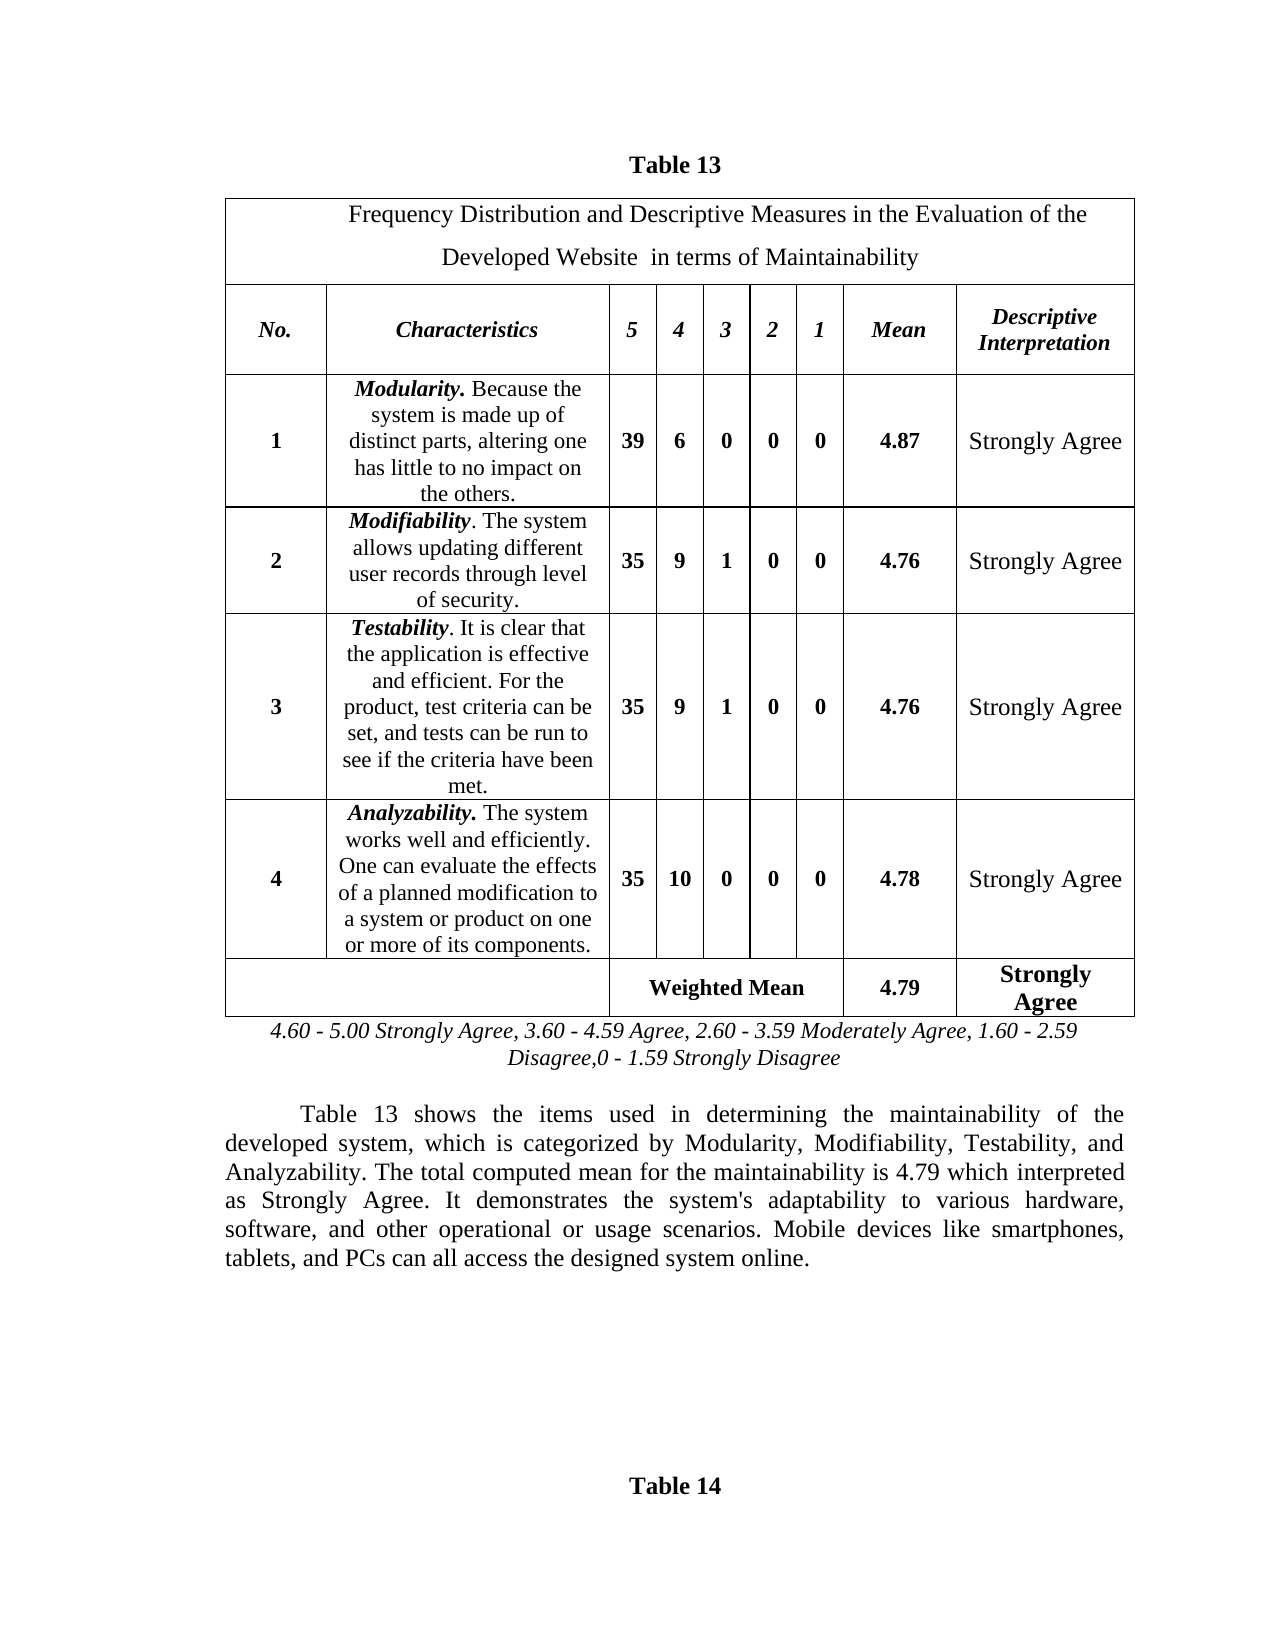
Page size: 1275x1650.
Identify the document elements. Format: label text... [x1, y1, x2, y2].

table_cell 9 [657, 614, 703, 798]
table_cell 6 [657, 375, 703, 506]
table_cell Strongly Agree [957, 800, 1134, 958]
table_cell 2 [226, 508, 326, 613]
table_cell Strongly Agree [957, 614, 1134, 798]
table_cell 0 [797, 508, 843, 613]
table_cell Analyzability. The system works well and efficiently. One can evaluate the effects of a planned modification to a system or product on one or more of its components. [327, 800, 609, 958]
table_cell 4 [226, 800, 326, 958]
table_header Frequency Distribution and Descriptive Measures in the Evaluation of the Developed Website in terms of Maintainability [226, 199, 1134, 284]
table_cell Descriptive Interpretation [957, 285, 1134, 374]
table_cell 4.78 [844, 800, 956, 958]
table_cell 4.76 [844, 508, 956, 613]
table_cell 0 [704, 375, 749, 506]
text Table 14 [225, 1471, 1125, 1500]
table_cell 4 [657, 285, 703, 374]
table_cell 4.79 [844, 959, 956, 1016]
table_cell 2 [751, 285, 796, 374]
table_cell 10 [657, 800, 703, 958]
table_cell 0 [797, 800, 843, 958]
table_cell 3 [704, 285, 749, 374]
table_cell 4.76 [844, 614, 956, 798]
table_cell Strongly Agree [957, 959, 1134, 1016]
table_cell 0 [751, 614, 796, 798]
table_cell Strongly Agree [957, 375, 1134, 506]
table_cell 35 [610, 508, 656, 613]
table_cell 0 [751, 800, 796, 958]
table_cell 1 [704, 508, 749, 613]
table_cell 5 [610, 285, 656, 374]
table_cell 1 [226, 375, 326, 506]
table_cell 0 [797, 375, 843, 506]
table_cell 4.87 [844, 375, 956, 506]
table_cell Characteristics [327, 285, 609, 374]
table_cell No. [226, 285, 326, 374]
table_cell 0 [704, 800, 749, 958]
table_cell 35 [610, 614, 656, 798]
text Table 13 [225, 150, 1125, 179]
table_cell 0 [797, 614, 843, 798]
table_cell 1 [797, 285, 843, 374]
table_cell 3 [226, 614, 326, 798]
table_cell Testability. It is clear that the application is effective and efficient. For the product, test criteria can be set, and tests can be run to see if the criteria have been met. [327, 614, 609, 798]
table_cell Mean [844, 285, 956, 374]
table_cell 35 [610, 800, 656, 958]
table_cell [226, 959, 609, 1016]
text 4.60 - 5.00 Strongly Agree, 3.60 - 4.59 Agree, 2.60 - 3.59 Moderately Agree, 1.60 - 2.59 Disagree,0 - 1.59 Strongly Disagree [225, 1017, 1125, 1070]
table_cell 39 [610, 375, 656, 506]
table_cell Modularity. Because the system is made up of distinct parts, altering one has little to no impact on the others. [327, 375, 609, 506]
text Table 13 shows the items used in determining the maintainability of the developed system, which is categorized by Modularity, Modifiability, Testability, and Analyzability. The total computed mean for the maintainability is 4.79 which interpreted as Strongly Agree. It demonstrates the system's adaptability to various hardware, software, and other operational or usage scenarios. Mobile devices like smartphones, tablets, and PCs can all access the designed system online. [225, 1099, 1125, 1272]
table_cell 1 [704, 614, 749, 798]
table_cell Modifiability. The system allows updating different user records through level of security. [327, 508, 609, 613]
table_cell Weighted Mean [610, 959, 843, 1016]
table_cell 0 [751, 375, 796, 506]
table_cell 9 [657, 508, 703, 613]
table_cell Strongly Agree [957, 508, 1134, 613]
table_cell 0 [751, 508, 796, 613]
